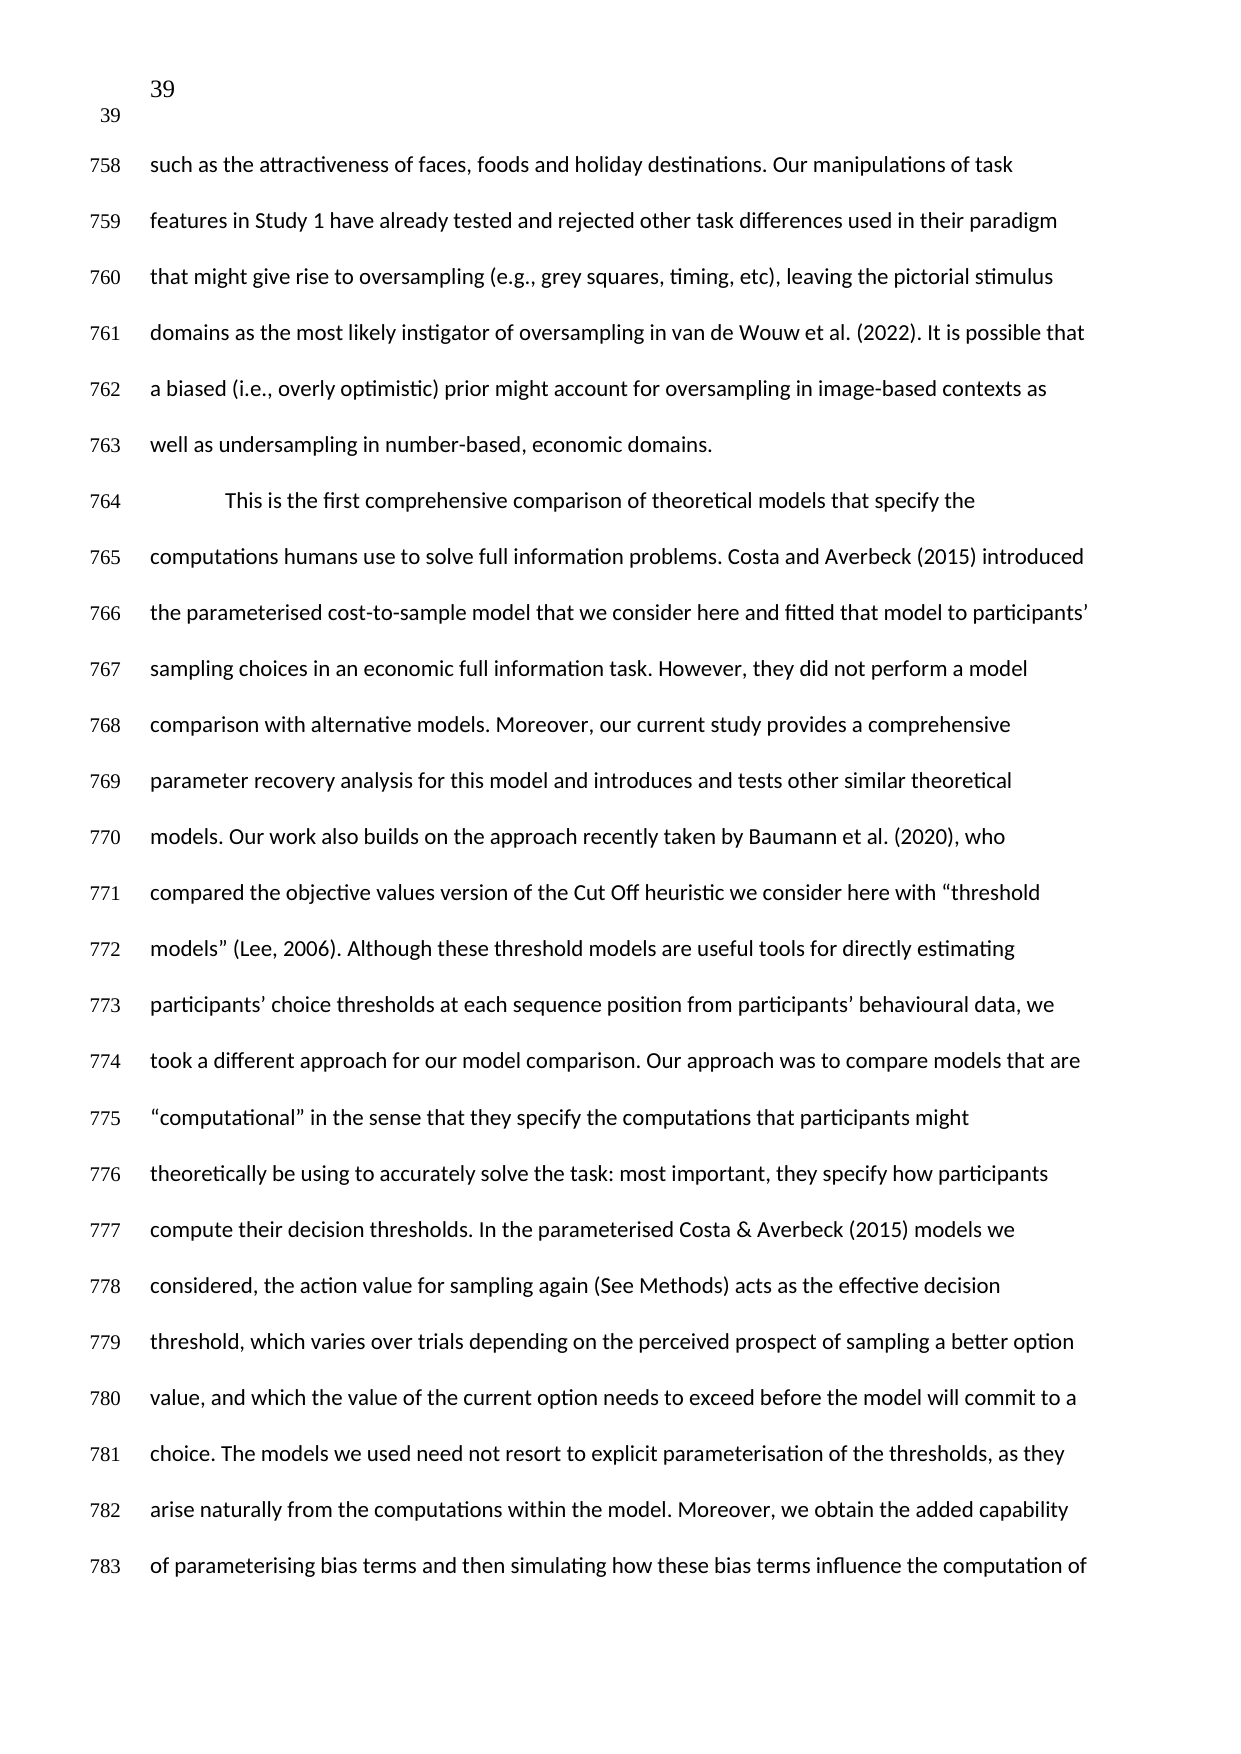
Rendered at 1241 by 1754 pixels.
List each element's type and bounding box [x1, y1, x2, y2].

text [150, 486, 1090, 1579]
text [150, 150, 1090, 458]
